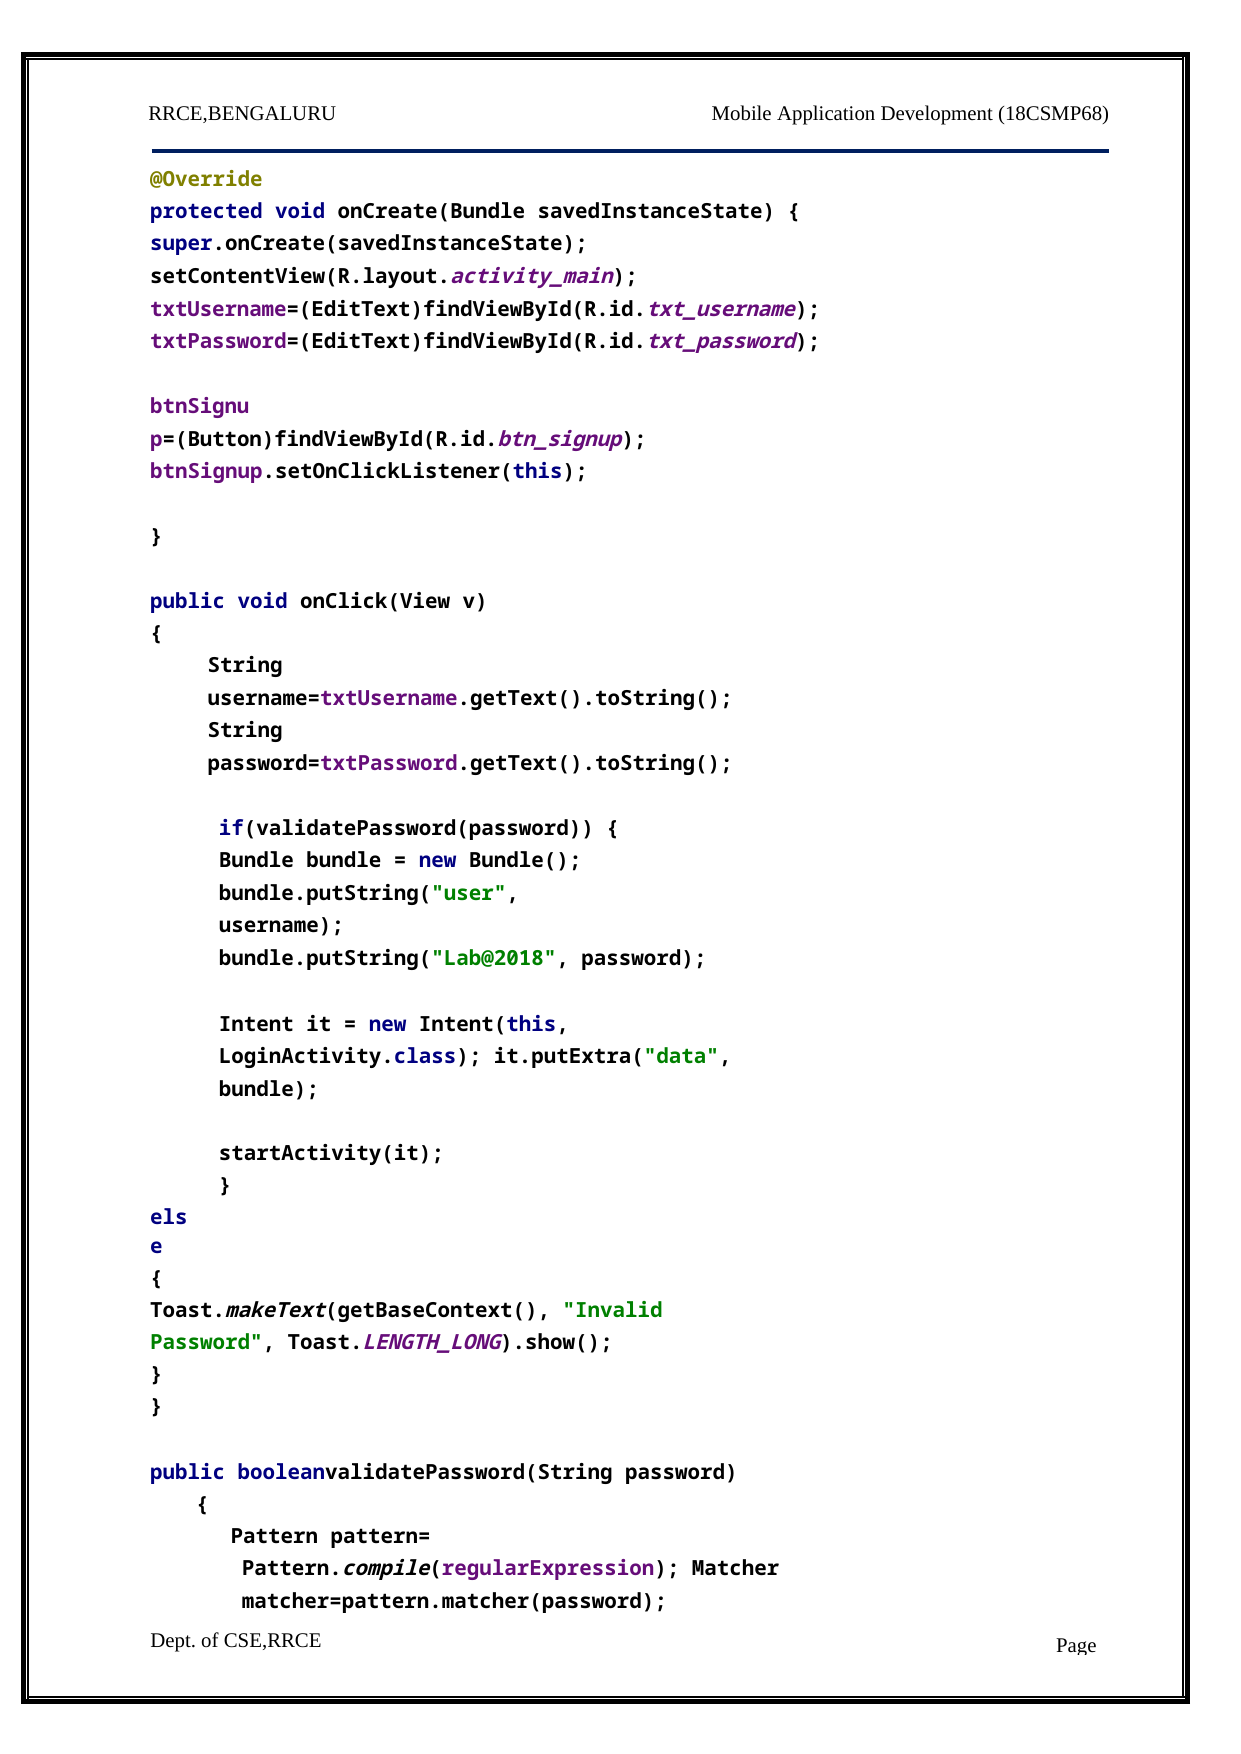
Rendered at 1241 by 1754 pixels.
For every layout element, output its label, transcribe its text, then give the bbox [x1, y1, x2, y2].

text bundle.putString("Lab@2018", password); [219, 943, 1138, 972]
text { [196, 1489, 1138, 1517]
text } [150, 521, 1138, 549]
text startActivity(it); [219, 1138, 1138, 1166]
text String username=txtUsername.getText().toString(); String password=txtPassword.getText().toString(); [207, 650, 793, 777]
text } [150, 1392, 1138, 1420]
text { [150, 618, 1138, 647]
text else [150, 1202, 196, 1259]
text public void onClick(View v) [150, 586, 1138, 615]
text public booleanvalidatePassword(String password) [150, 1457, 1138, 1486]
text @Override [150, 164, 1138, 192]
text } [219, 1170, 1138, 1198]
text { [150, 1263, 196, 1291]
text } [150, 1359, 1138, 1388]
text Toast.makeText(getBaseContext(), "Invalid Password", Toast.LENGTH_LONG).show(); [150, 1295, 747, 1355]
text Intent it = new Intent(this, LoginActivity.class); it.putExtra("data", bundle); [219, 1009, 793, 1102]
text btnSignup=(Button)findViewById(R.id.btn_signup); btnSignup.setOnClickListener(this); [150, 392, 728, 484]
text protected void onCreate(Bundle savedInstanceState) { super.onCreate(savedInstanceState); setContentView(R.layout.activity_main); txtUsername=(EditText)findViewById(R.id.txt_username); txtPassword=(EditText)findViewById(R.id.txt_password); [150, 196, 986, 355]
text if(validatePassword(password)) { Bundle bundle = new Bundle(); bundle.putString("user", username); [219, 813, 620, 939]
text Pattern pattern= Pattern.compile(regularExpression); Matcher matcher=pattern.matcher(password); [230, 1521, 828, 1614]
